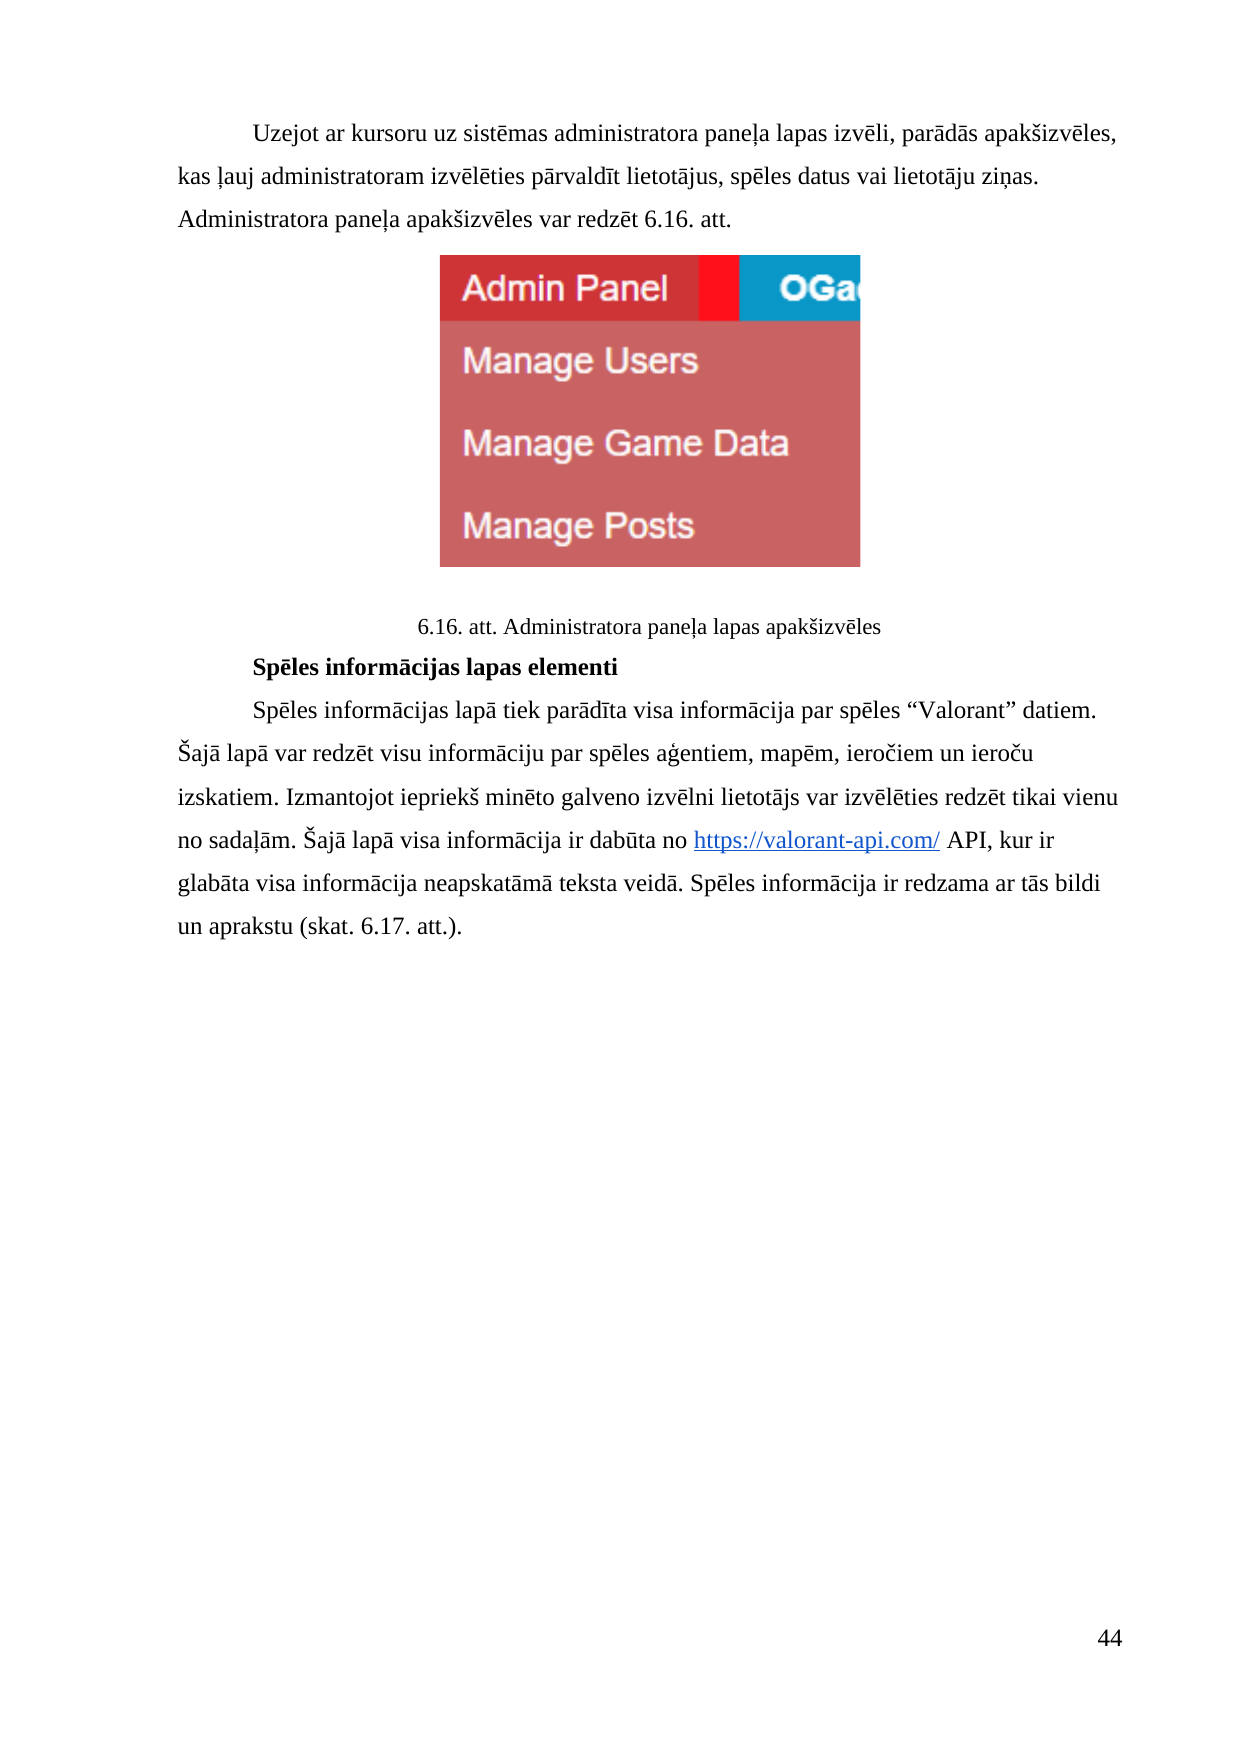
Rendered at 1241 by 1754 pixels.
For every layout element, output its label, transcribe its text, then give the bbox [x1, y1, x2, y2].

picture [439, 255, 861, 567]
text Uzejot ar kursoru uz sistēmas administratora paneļa lapas izvēli, parādās apakšizvēles, kas ļauj administratoram izvēlēties pārvaldīt lietotājus, spēles datus vai lietotāju ziņas. Administratora paneļa apakšizvēles var redzēt 6.16. att. [177, 118, 1122, 233]
picture [780, 275, 861, 301]
text Spēles informācijas lapas elementi [177, 652, 1122, 681]
text Spēles informācijas lapā tiek parādīta visa informācija par spēles “Valorant” datiem. Šajā lapā var redzēt visu informāciju par spēles aģentiem, mapēm, ieročiem un ieroču izskatiem. Izmantojot iepriekš minēto galveno izvēlni lietotājs var izvēlēties redzēt tikai vienu no sadaļām. Šajā lapā visa informācija ir dabūta no https://valorant-api.com/ API, kur ir glabāta visa informācija neapskatāmā teksta veidā. Spēles informācija ir redzama ar tās bildi un aprakstu (skat. 6.17. att.). [177, 695, 1122, 940]
